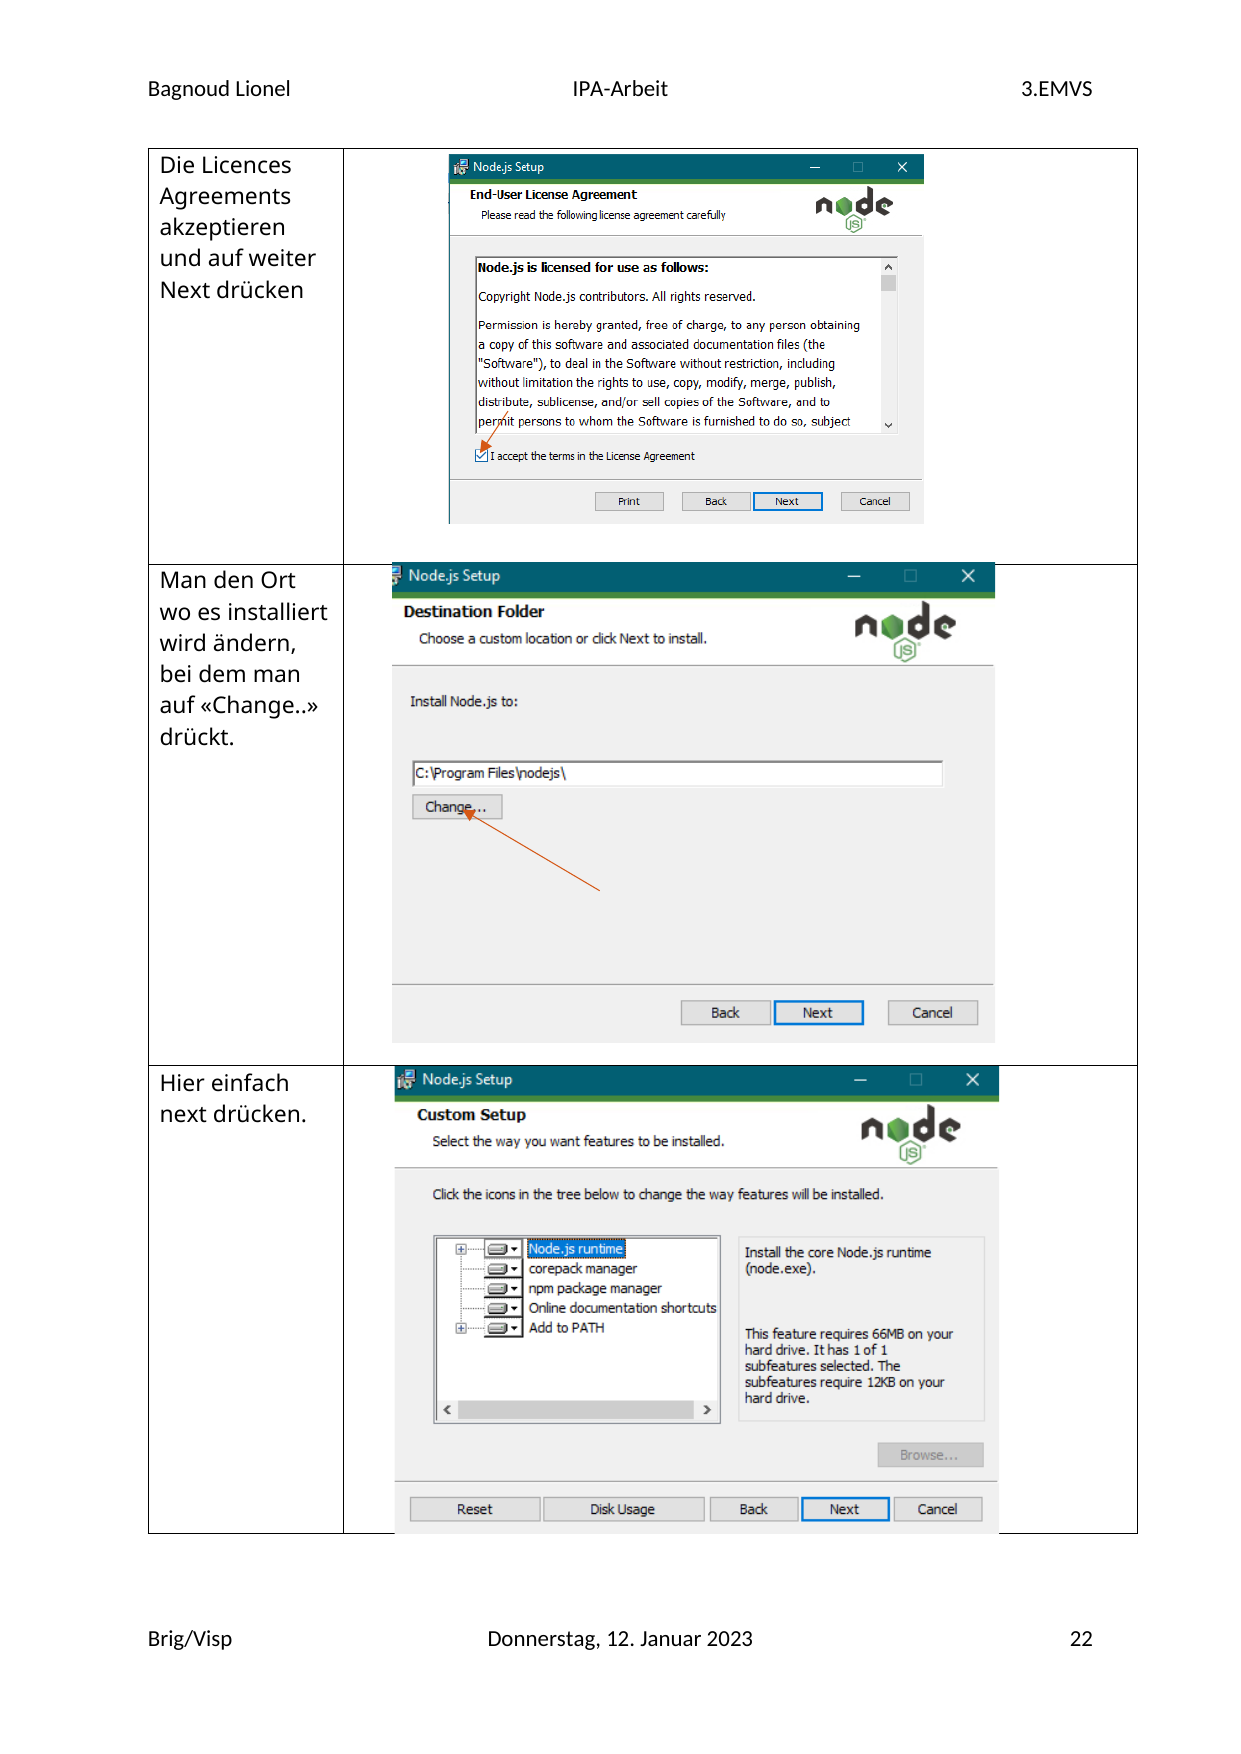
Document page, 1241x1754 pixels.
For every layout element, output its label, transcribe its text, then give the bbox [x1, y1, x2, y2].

table_cell Man den Ort wo es installiert wird ändern, bei dem man auf «Change..» drückt. [149, 565, 343, 1065]
table_cell [344, 149, 1137, 563]
table_cell Die Licences Agreements akzeptieren und auf weiter Next drücken [149, 149, 343, 563]
table_cell [1000, 1066, 1137, 1533]
picture [448, 154, 924, 524]
table_cell [344, 565, 1137, 1065]
picture [392, 562, 996, 1043]
picture [394, 1066, 1000, 1534]
table_cell Hier einfach next drücken. [149, 1066, 343, 1533]
table_cell [344, 1066, 394, 1533]
